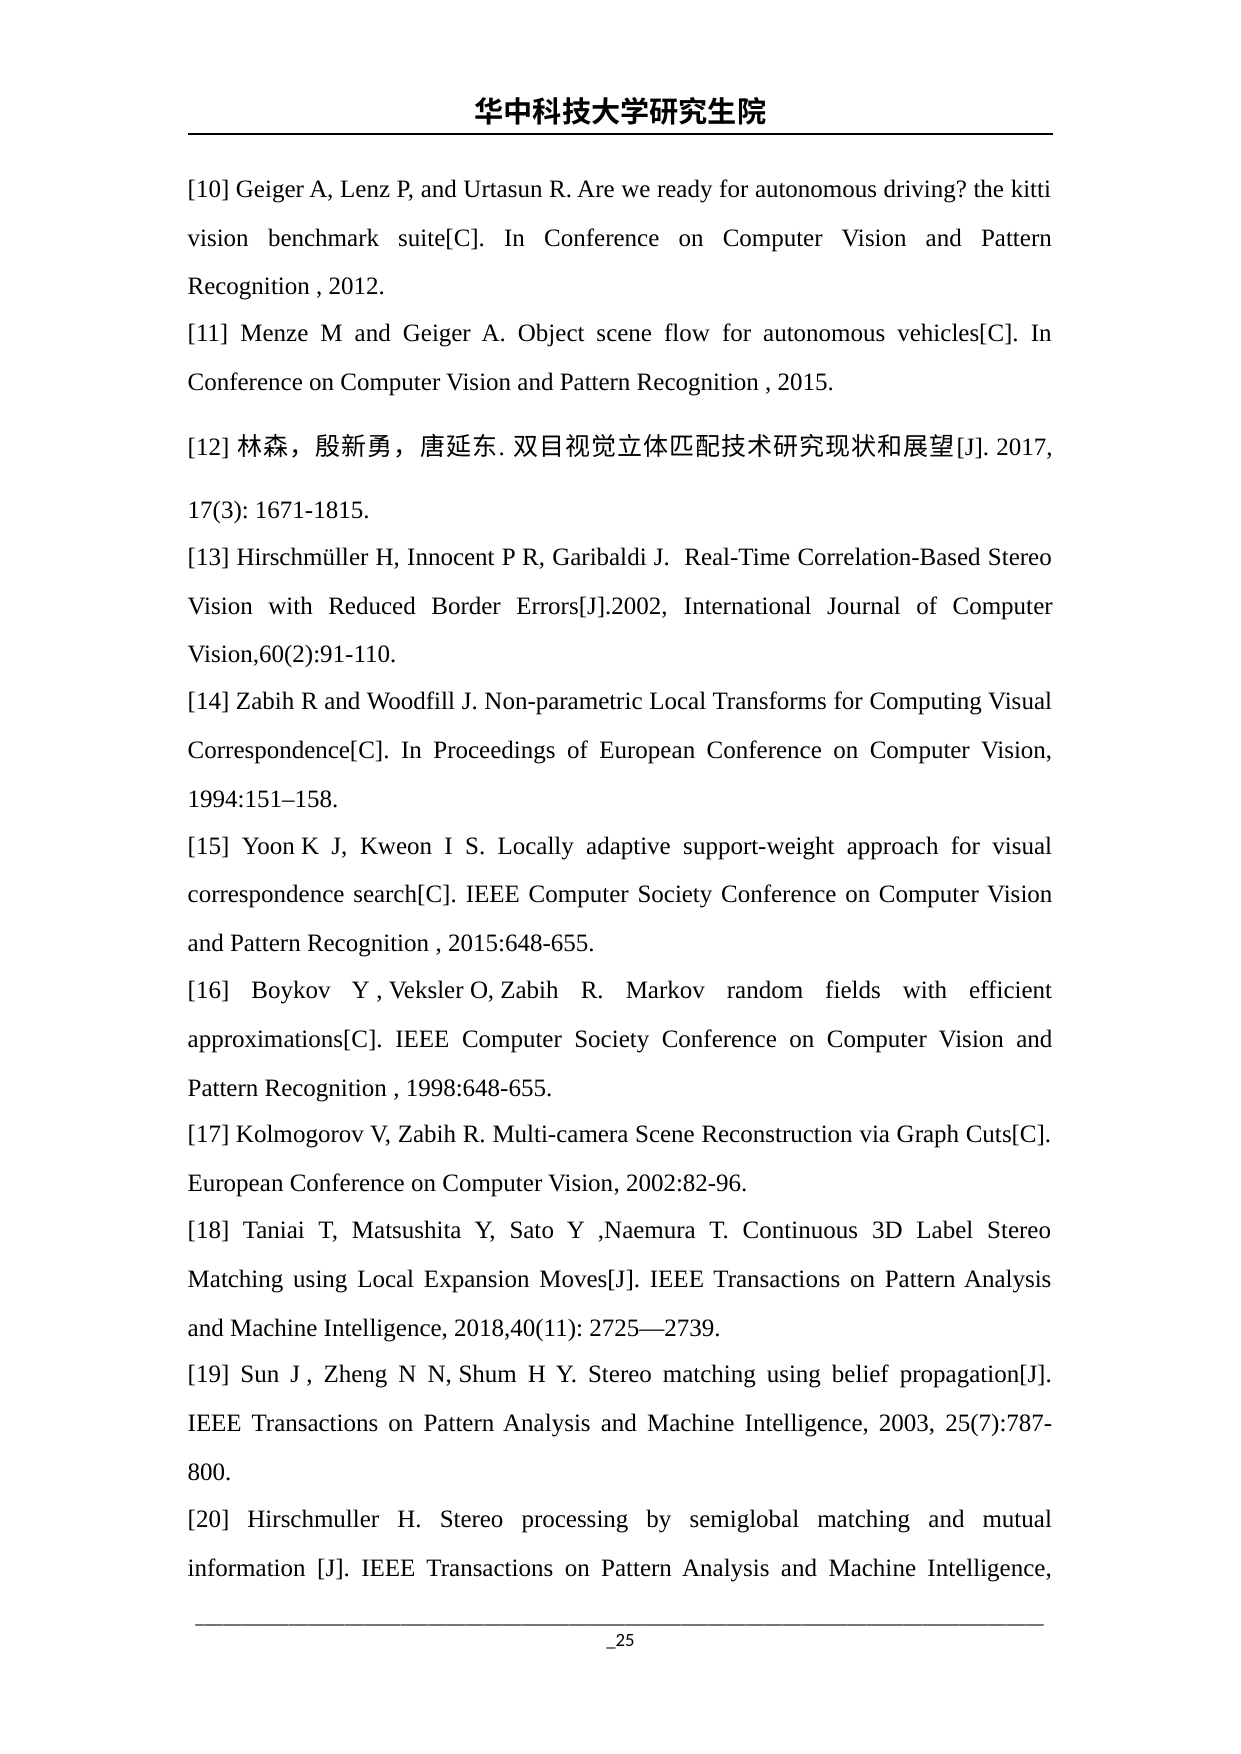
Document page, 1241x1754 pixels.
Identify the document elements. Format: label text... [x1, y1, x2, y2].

text [16] Boykov Y , Veksler O, Zabih R. Markov random fields with efficient approximations[C]. IEEE Computer Society Conference on Computer Vision and Pattern Recognition , 1998:648-655. [187, 973, 1053, 1103]
text [13] Hirschmüller H, Innocent P R, Garibaldi J. Real-Time Correlation-Based Stereo Vision with Reduced Border Errors[J].2002, International Journal of Computer Vision,60(2):91-110. [187, 540, 1053, 670]
text [17] Kolmogorov V, Zabih R. Multi-camera Scene Reconstruction via Graph Cuts[C]. European Conference on Computer Vision, 2002:82-96. [187, 1118, 1053, 1199]
text [10] Geiger A, Lenz P, and Urtasun R. Are we ready for autonomous driving? the kitti vision benchmark suite[C]. In Conference on Computer Vision and Pattern Recognition , 2012. [187, 172, 1053, 302]
text [15] Yoon K J, Kweon I S. Locally adaptive support-weight approach for visual correspondence search[C]. IEEE Computer Society Conference on Computer Vision and Pattern Recognition , 2015:648-655. [187, 829, 1053, 959]
text [12] 林森，殷新勇，唐延东. 双目视觉立体匹配技术研究现状和展望[J]. 2017, 17(3): 1671-1815. [187, 412, 1053, 526]
text [14] Zabih R and Woodfill J. Non-parametric Local Transforms for Computing Visual Correspondence[C]. In Proceedings of European Conference on Computer Vision, 1994:151–158. [187, 684, 1053, 814]
text [18] Taniai T, Matsushita Y, Sato Y ,Naemura T. Continuous 3D Label Stereo Matching using Local Expansion Moves[J]. IEEE Transactions on Pattern Analysis and Machine Intelligence, 2018,40(11): 2725—2739. [187, 1213, 1053, 1343]
text [19] Sun J , Zheng N N, Shum H Y. Stereo matching using belief propagation[J]. IEEE Transactions on Pattern Analysis and Machine Intelligence, 2003, 25(7):787-800. [187, 1358, 1053, 1488]
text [187, 1502, 1053, 1583]
text [11] Menze M and Geiger A. Object scene flow for autonomous vehicles[C]. In Conference on Computer Vision and Pattern Recognition , 2015. [187, 316, 1053, 398]
